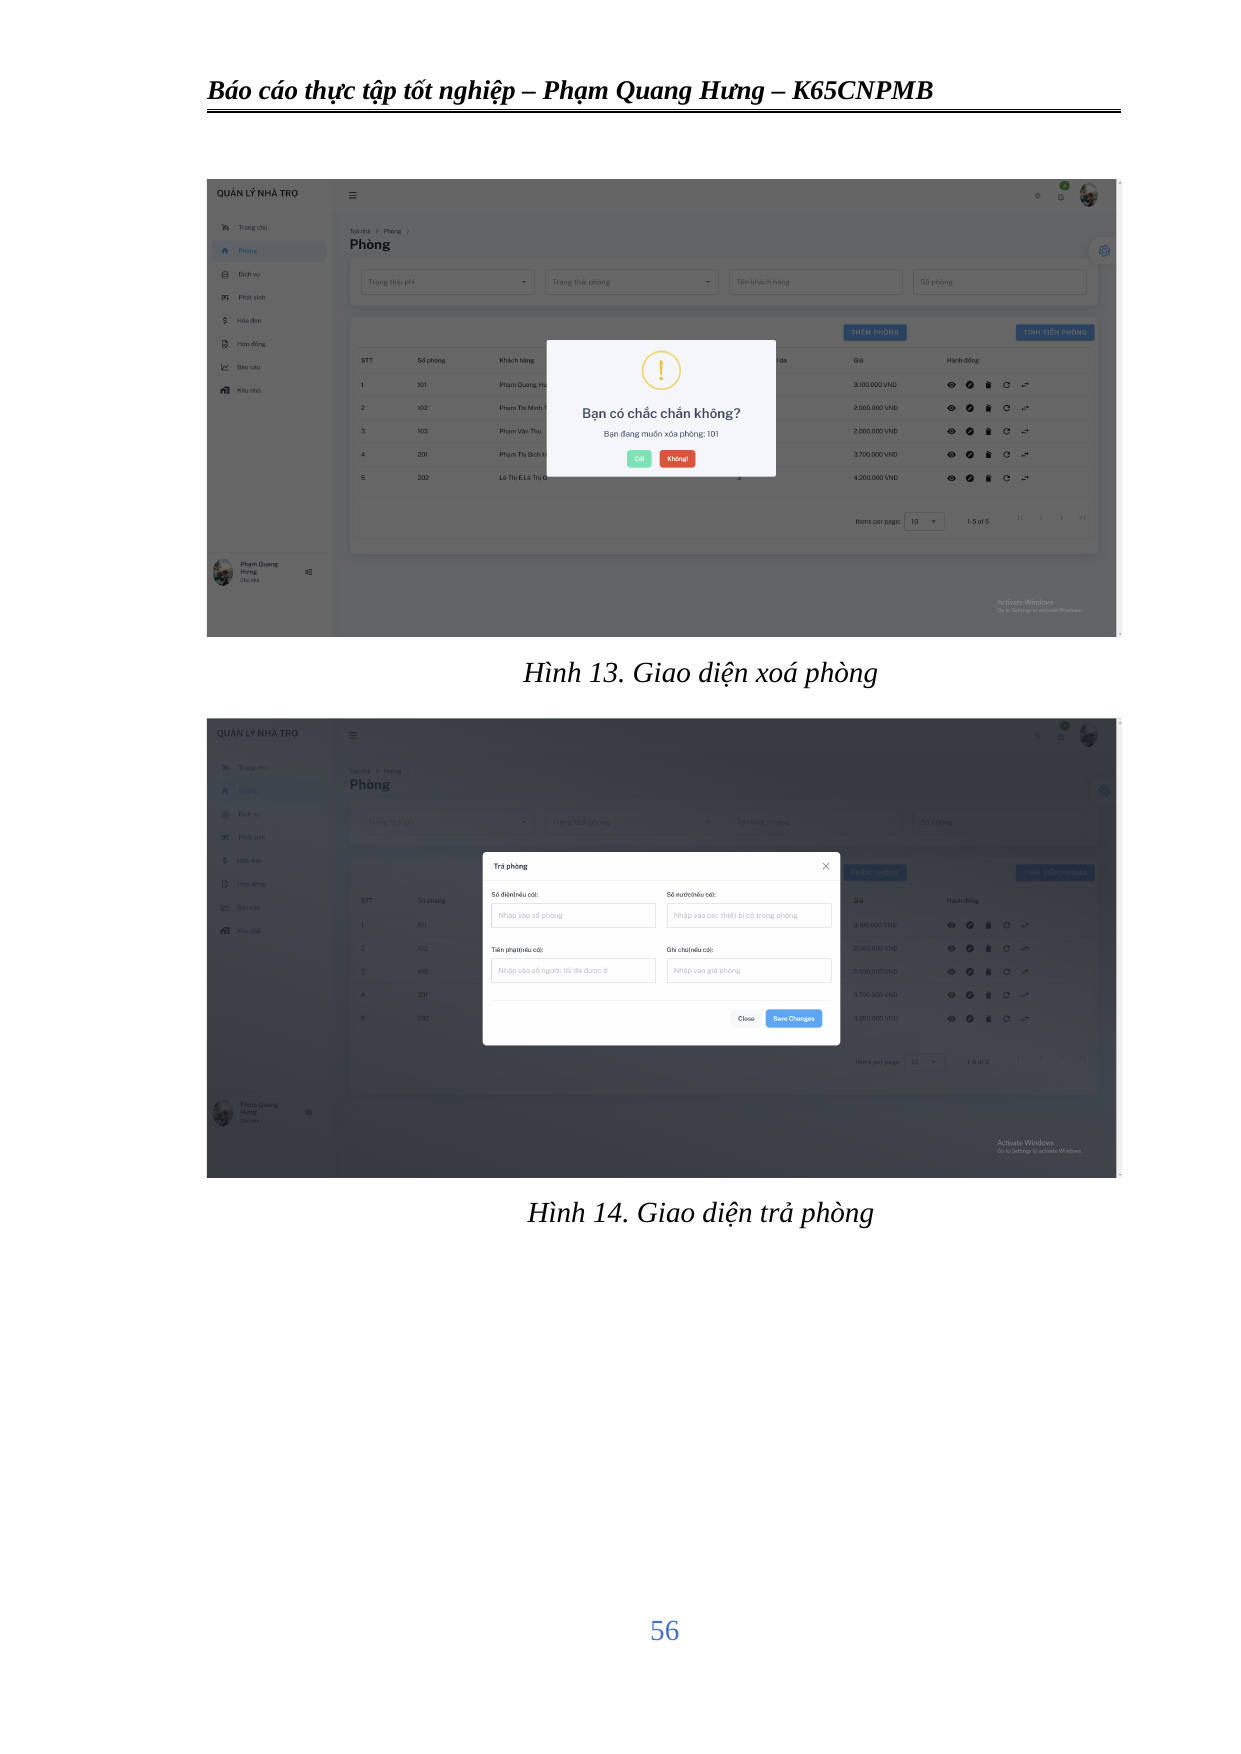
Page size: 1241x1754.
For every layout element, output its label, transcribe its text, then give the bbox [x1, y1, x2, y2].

picture [206, 179, 1123, 637]
picture [206, 718, 1123, 1178]
